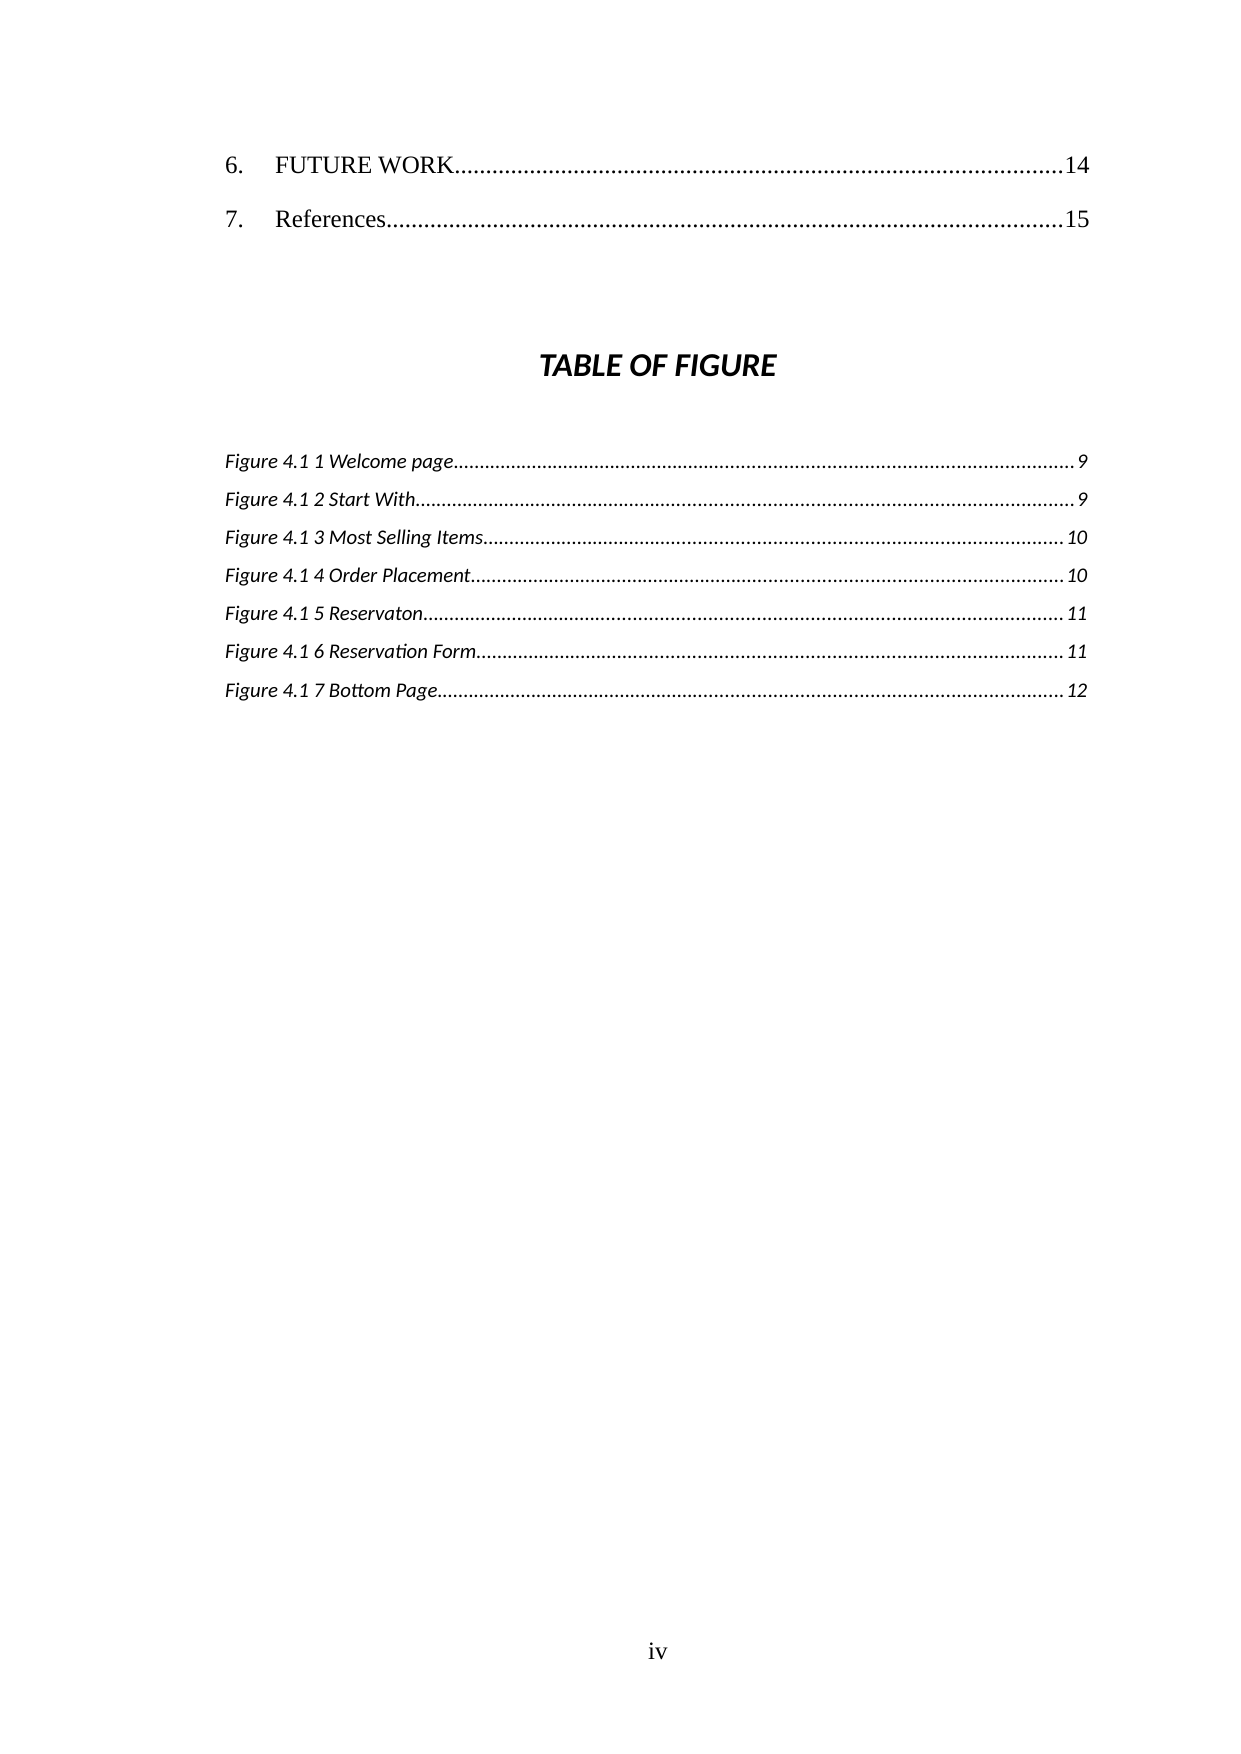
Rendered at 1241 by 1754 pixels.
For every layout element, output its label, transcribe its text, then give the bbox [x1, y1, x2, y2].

text Figure 4.1 1 Welcome page 9 [225, 448, 1090, 473]
text Figure 4.1 3 Most Selling Items 10 [225, 524, 1090, 550]
text Figure 4.1 4 Order Placement 10 [225, 562, 1090, 588]
text Figure 4.1 5 Reservaton 11 [225, 601, 1090, 626]
text Figure 4.1 7 Bottom Page 12 [225, 677, 1090, 702]
text Figure 4.1 6 Reservation Form 11 [225, 639, 1090, 664]
text TABLE OF FIGURE [225, 344, 1090, 384]
text Figure 4.1 2 Start With 9 [225, 486, 1090, 512]
